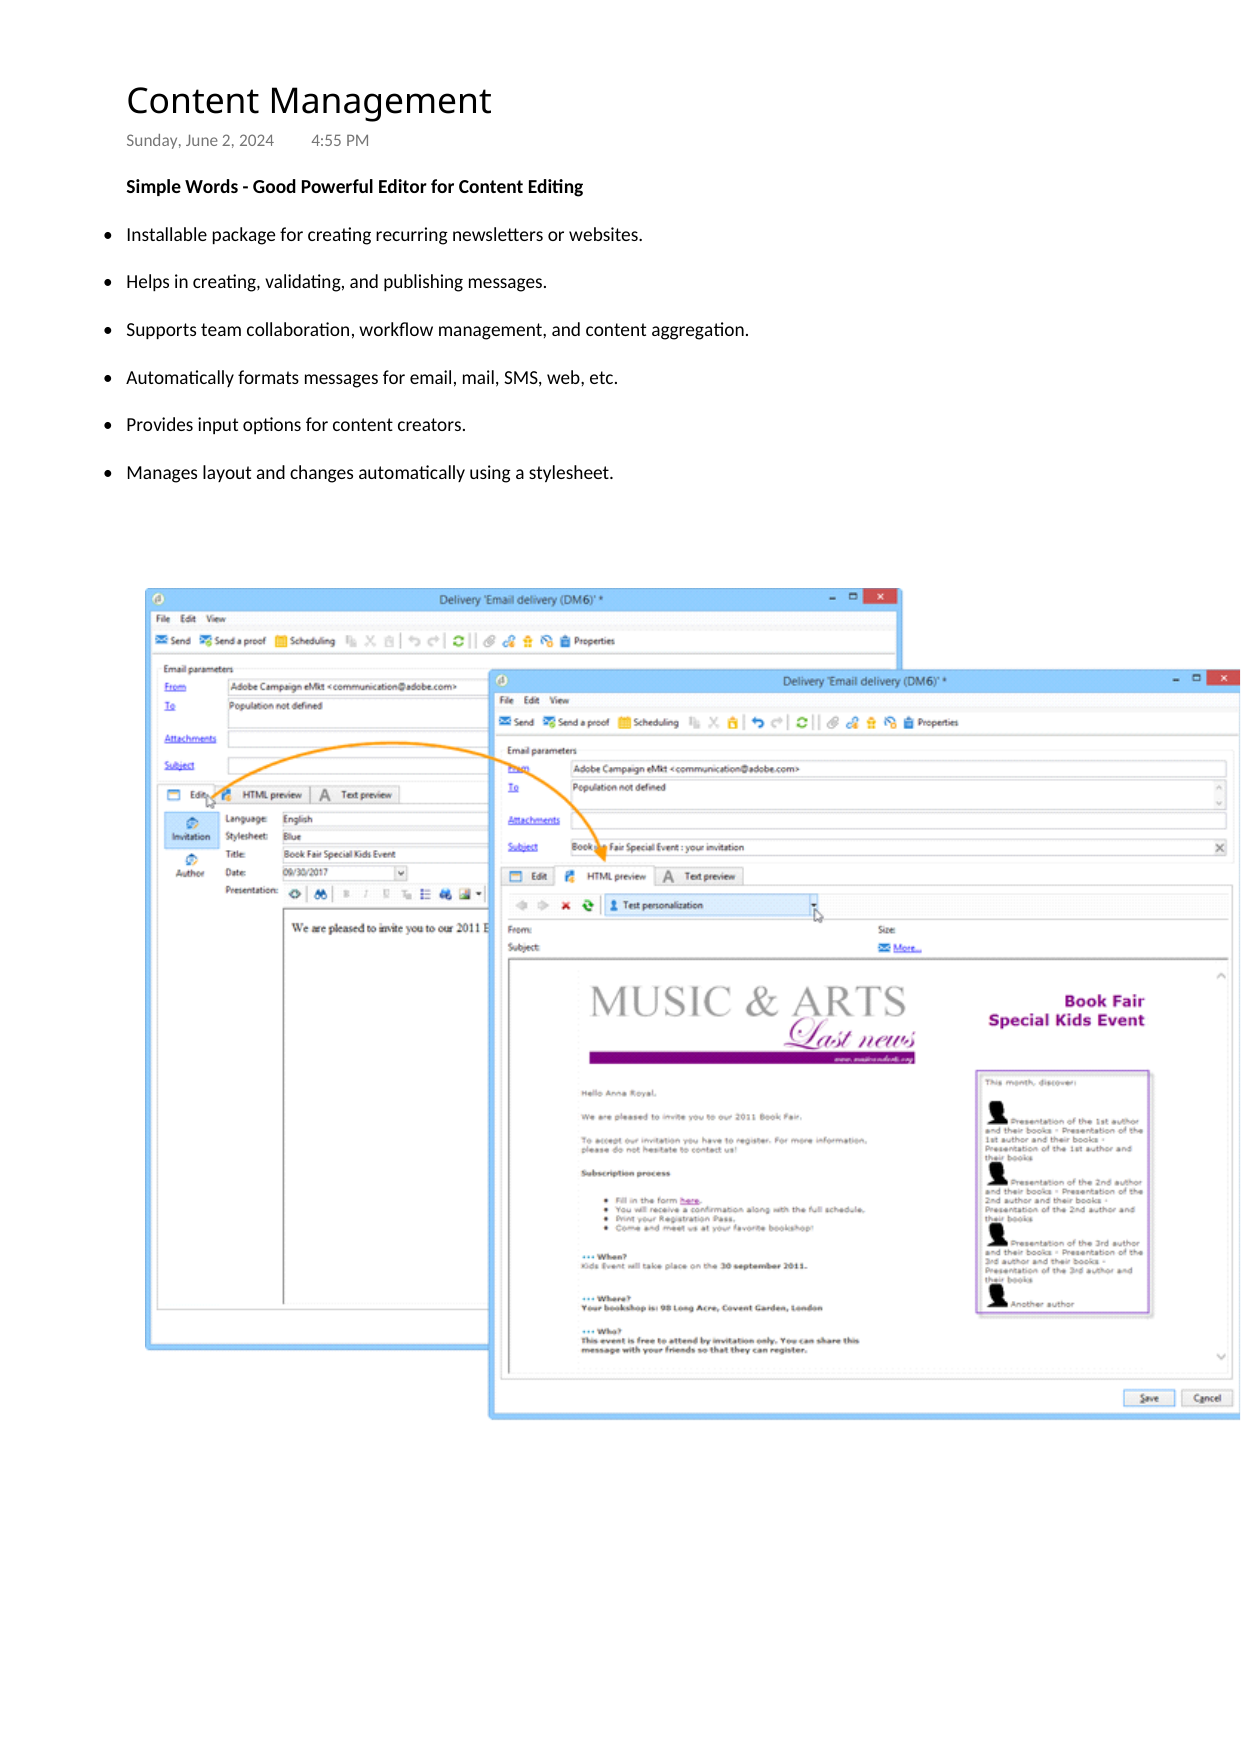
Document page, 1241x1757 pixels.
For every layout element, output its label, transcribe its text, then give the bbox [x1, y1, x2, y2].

text Content Management [126, 82, 1240, 121]
text • Installable package for creating recurring newsletters or websites. [103, 226, 1240, 245]
text • Manages layout and changes automatically using a stylesheet. [103, 463, 1240, 483]
text • Automatically formats messages for email, mail, SMS, web, etc. [103, 368, 1240, 388]
text • Provides input options for content creators. [103, 416, 1240, 436]
text • Helps in creating, validating, and publishing messages. [103, 273, 1240, 293]
text • Supports team collaboration, workflow management, and content aggregation. [103, 321, 1240, 341]
text Simple Words - Good Powerful Editor for Content Editing [126, 178, 1240, 198]
text Sunday, June 2, 2024 4:55 PM [126, 132, 1240, 149]
picture [145, 588, 1241, 1435]
